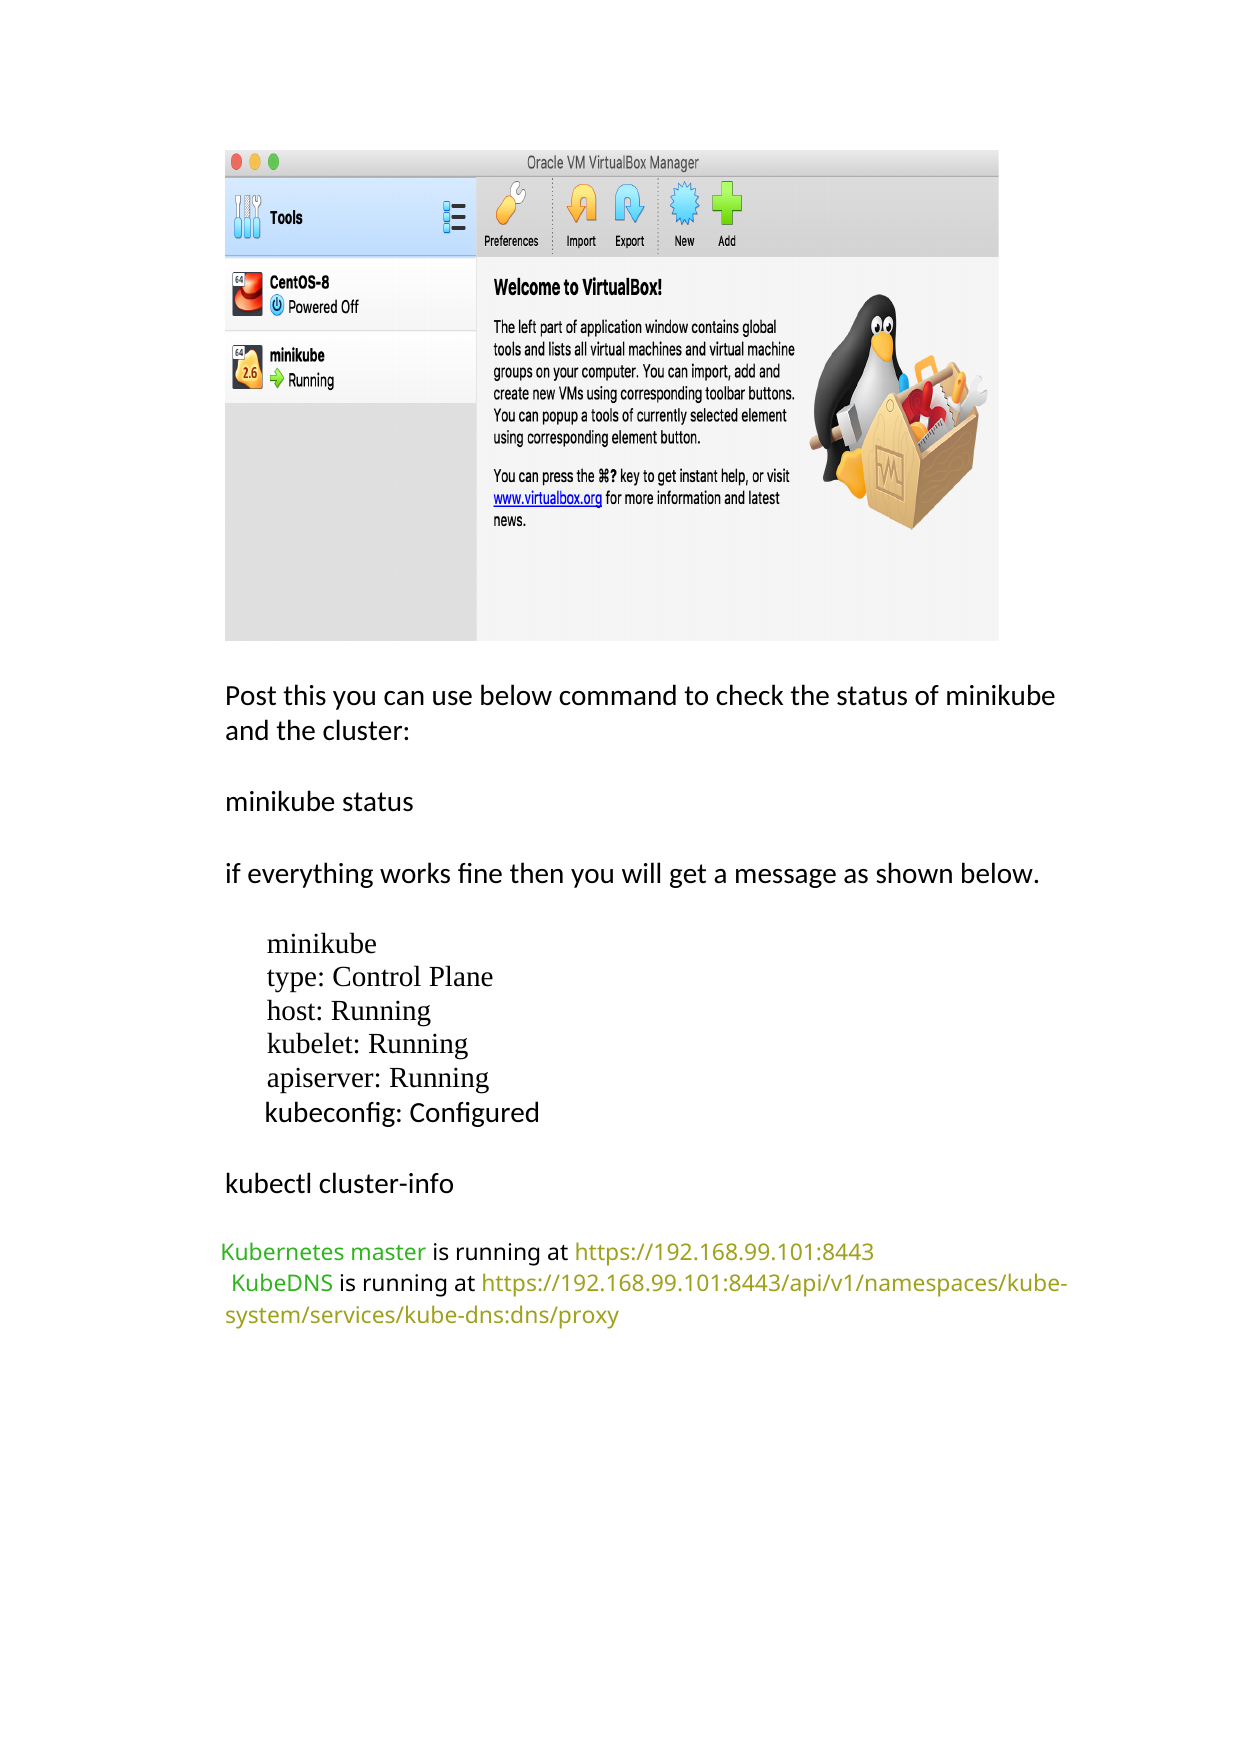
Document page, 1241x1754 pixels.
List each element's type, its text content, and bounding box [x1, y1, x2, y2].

text kubelet: Running [150, 1027, 1090, 1060]
text host: Running [150, 993, 1090, 1027]
text type: Control Plane [150, 959, 1090, 993]
picture [225, 150, 999, 641]
list KubeDNS is running at https://192.168.99.101:8443/api/v1/namespaces/kube-system/services/kube-dns:dns/proxy [225, 1267, 1090, 1330]
text minikube [150, 926, 1090, 959]
list if everything works fine then you will get a message as shown below. [225, 855, 1090, 890]
list minikube status [225, 783, 1090, 819]
list kubectl cluster-info [225, 1165, 1090, 1201]
text apiserver: Running [150, 1060, 1090, 1094]
list kubeconfig: Configured [225, 1094, 1090, 1129]
list Post this you can use below command to check the status of minikube and the cluster: [225, 677, 1090, 748]
text Kubernetes master is running at https://192.168.99.101:8443 [150, 1236, 1090, 1267]
